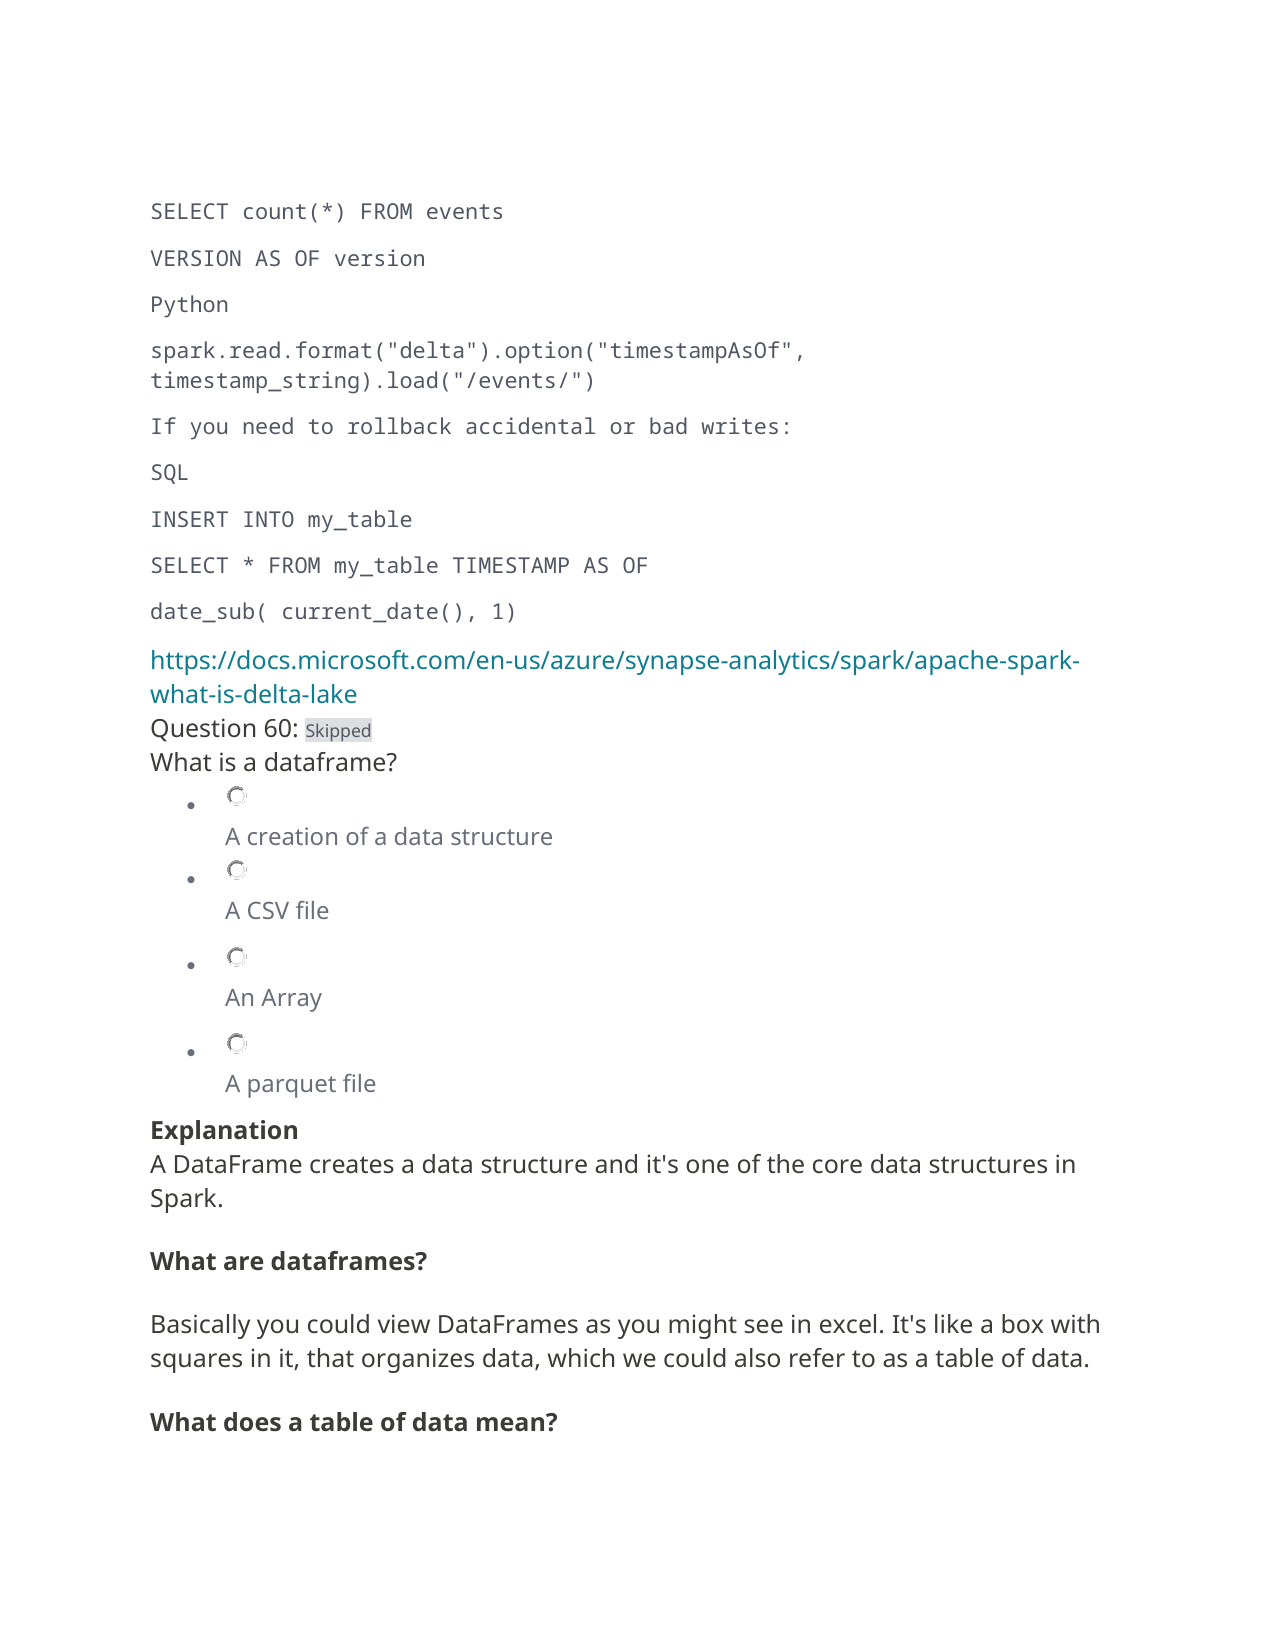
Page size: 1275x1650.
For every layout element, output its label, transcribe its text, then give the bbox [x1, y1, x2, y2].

text Explanation [150, 1112, 1125, 1146]
list ​ [187, 939, 1125, 981]
text What does a table of data mean? [150, 1404, 1125, 1438]
text A parquet file [225, 1067, 1125, 1100]
text If you need to rollback accidental or bad writes: [150, 411, 1125, 441]
text A CSV file [225, 894, 1125, 927]
list ​ [187, 1026, 1125, 1067]
text date_sub( current_date(), 1) [150, 596, 1125, 626]
text VERSION AS OF version [150, 242, 1125, 272]
text What are dataframes? [150, 1244, 1125, 1278]
text What is a dataframe? [150, 744, 1125, 778]
list ​ [187, 778, 1125, 820]
text Basically you could view DataFrames as you might see in excel. It's like a box with squares in it, that organizes data, which we could also refer to as a table of data. [150, 1307, 1125, 1375]
list ​ [187, 853, 1125, 894]
text Python [150, 289, 1125, 318]
text https://docs.microsoft.com/en-us/azure/synapse-analytics/spark/apache-spark-what-is-delta-lake [150, 642, 1125, 710]
text A DataFrame creates a data structure and it's one of the core data structures in Spark. [150, 1146, 1125, 1214]
text spark.read.format("delta").option("timestampAsOf", timestamp_string).load("/events/") [150, 335, 1125, 394]
text A creation of a data structure [225, 820, 1125, 853]
text Question 60: Skipped [150, 710, 1125, 744]
text SELECT count(*) FROM events [150, 196, 1125, 226]
text SELECT * FROM my_table TIMESTAMP AS OF [150, 550, 1125, 579]
text INSERT INTO my_table [150, 503, 1125, 533]
text SQL [150, 457, 1125, 487]
text An Array [225, 981, 1125, 1013]
